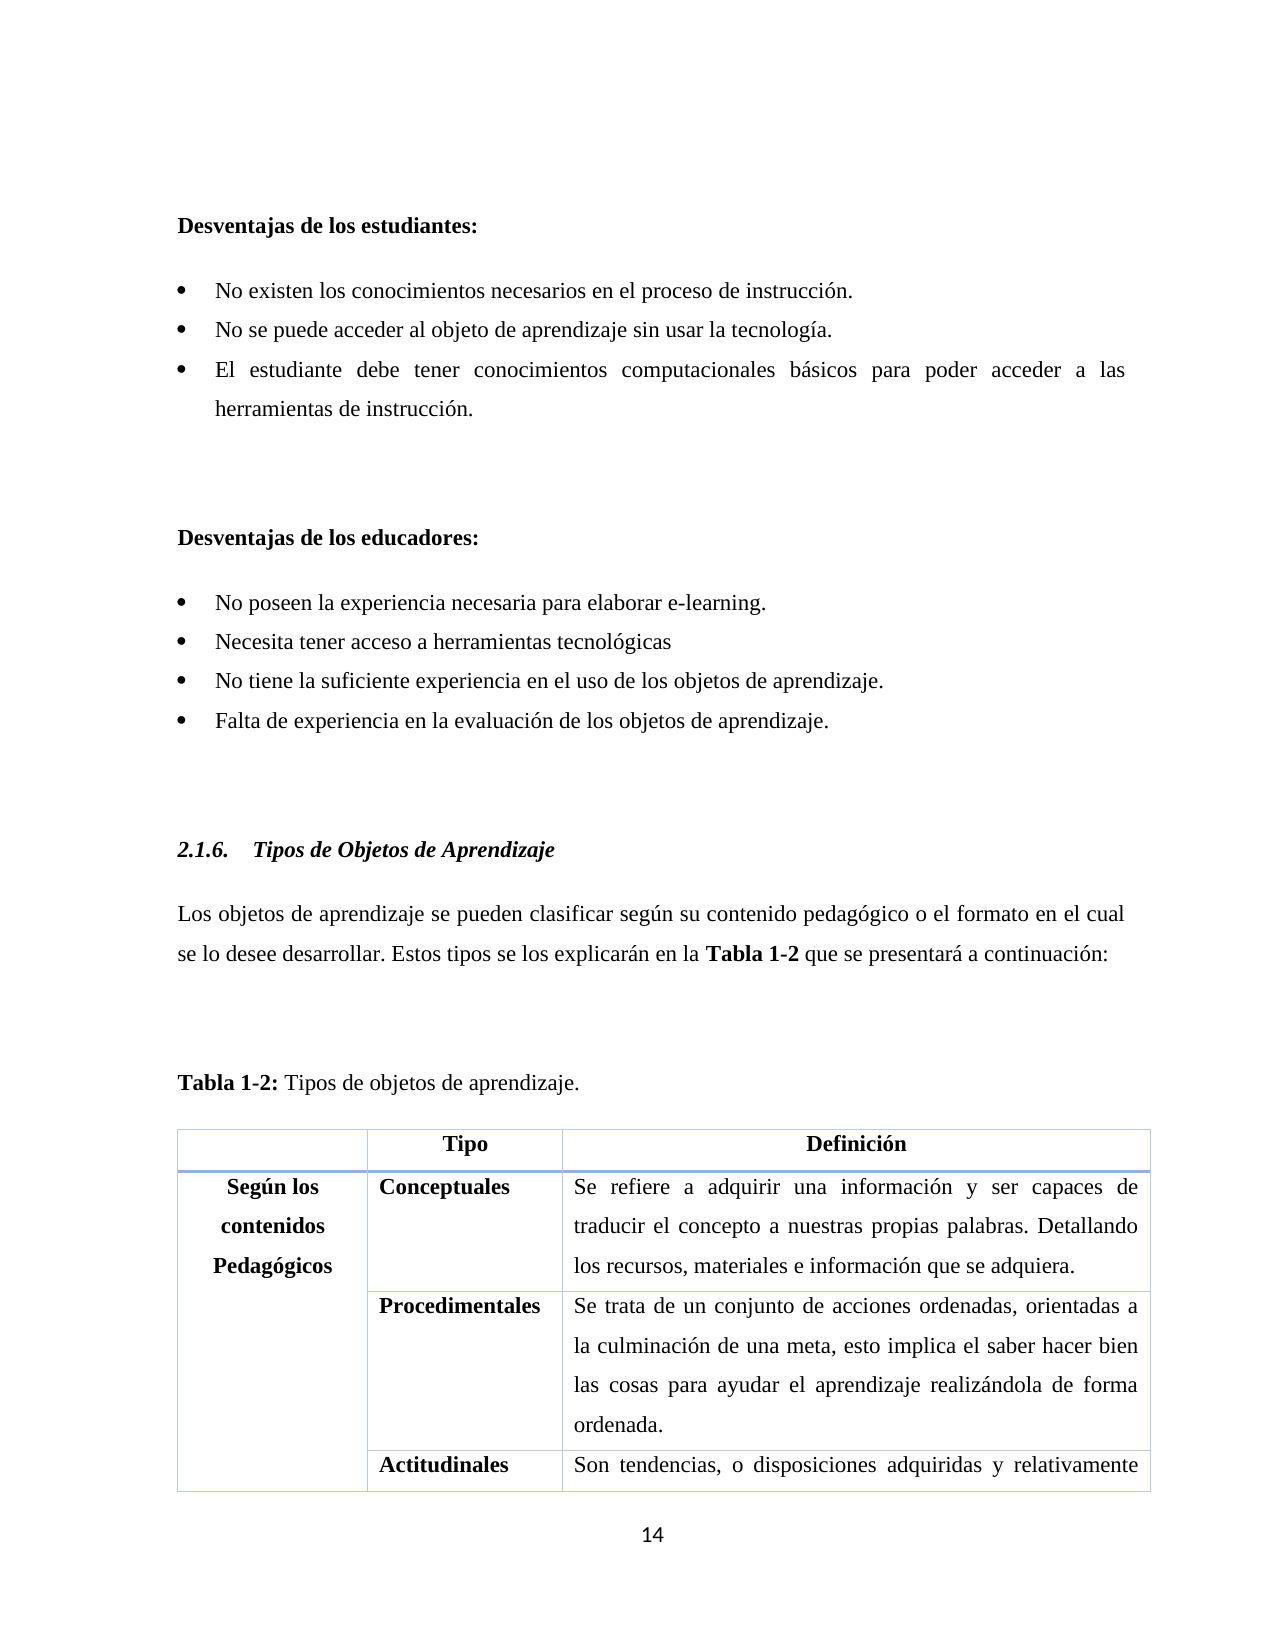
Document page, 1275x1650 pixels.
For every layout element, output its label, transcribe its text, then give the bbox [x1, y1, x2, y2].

text Desventajas de los estudiantes: [177, 212, 1127, 238]
list No se puede acceder al objeto de aprendizaje sin usar la tecnología. [177, 316, 1127, 342]
list Tipos de Objetos de Aprendizaje [177, 836, 1127, 862]
table_cell Conceptuales [368, 1173, 562, 1291]
text Desventajas de los educadores: [177, 524, 1127, 550]
list Necesita tener acceso a herramientas tecnológicas [177, 628, 1127, 654]
list No tiene la suficiente experiencia en el uso de los objetos de aprendizaje. [177, 667, 1127, 694]
table_cell Según los contenidos Pedagógicos [178, 1173, 367, 1491]
table_header Tipo [368, 1130, 562, 1170]
table_header Definición [563, 1130, 1150, 1170]
text Los objetos de aprendizaje se pueden clasificar según su contenido pedagógico o el formato en el cual se lo desee desarrollar. Estos tipos se los explicarán en la Tabla 1-2 que se presentará a continuación: [177, 900, 1127, 966]
list No poseen la experiencia necesaria para elaborar e-learning. [177, 588, 1127, 615]
list Falta de experiencia en la evaluación de los objetos de aprendizaje. [177, 707, 1127, 733]
table_cell Se trata de un conjunto de acciones ordenadas, orientadas a la culminación de una meta, esto implica el saber hacer bien las cosas para ayudar el aprendizaje realizándola de forma ordenada. [563, 1292, 1150, 1450]
table_cell Actitudinales [368, 1451, 562, 1491]
table_cell Se refiere a adquirir una información y ser capaces de traducir el concepto a nuestras propias palabras. Detallando los recursos, materiales e información que se adquiera. [563, 1173, 1150, 1291]
table_cell Procedimentales [368, 1292, 562, 1450]
list No existen los conocimientos necesarios en el proceso de instrucción. [177, 277, 1127, 303]
table_header [178, 1130, 367, 1170]
text Tabla 1-2: Tipos de objetos de aprendizaje. [177, 1069, 1127, 1095]
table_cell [563, 1451, 1150, 1491]
list El estudiante debe tener conocimientos computacionales básicos para poder acceder a las herramientas de instrucción. [177, 356, 1127, 421]
